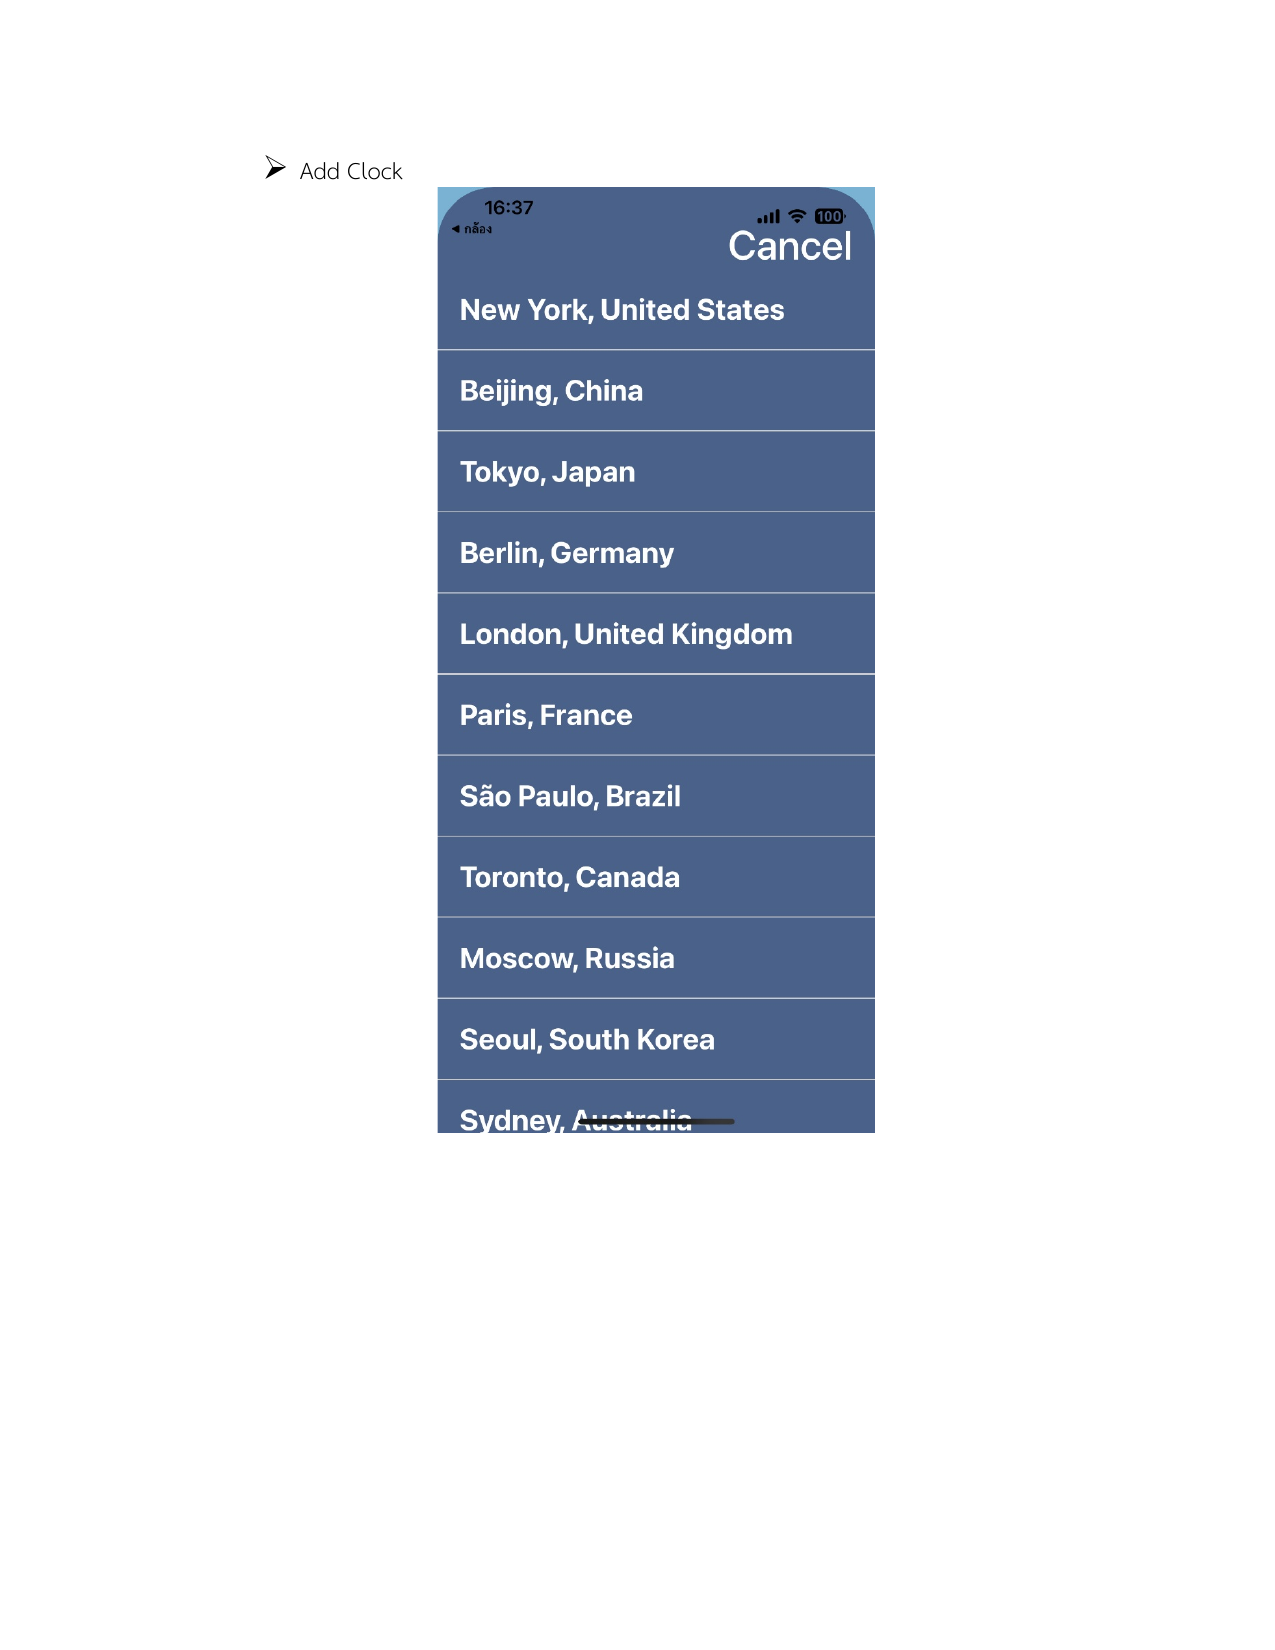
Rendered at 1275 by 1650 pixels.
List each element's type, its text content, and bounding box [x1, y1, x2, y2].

list Add Clock [262, 150, 1125, 188]
picture [437, 187, 875, 1133]
